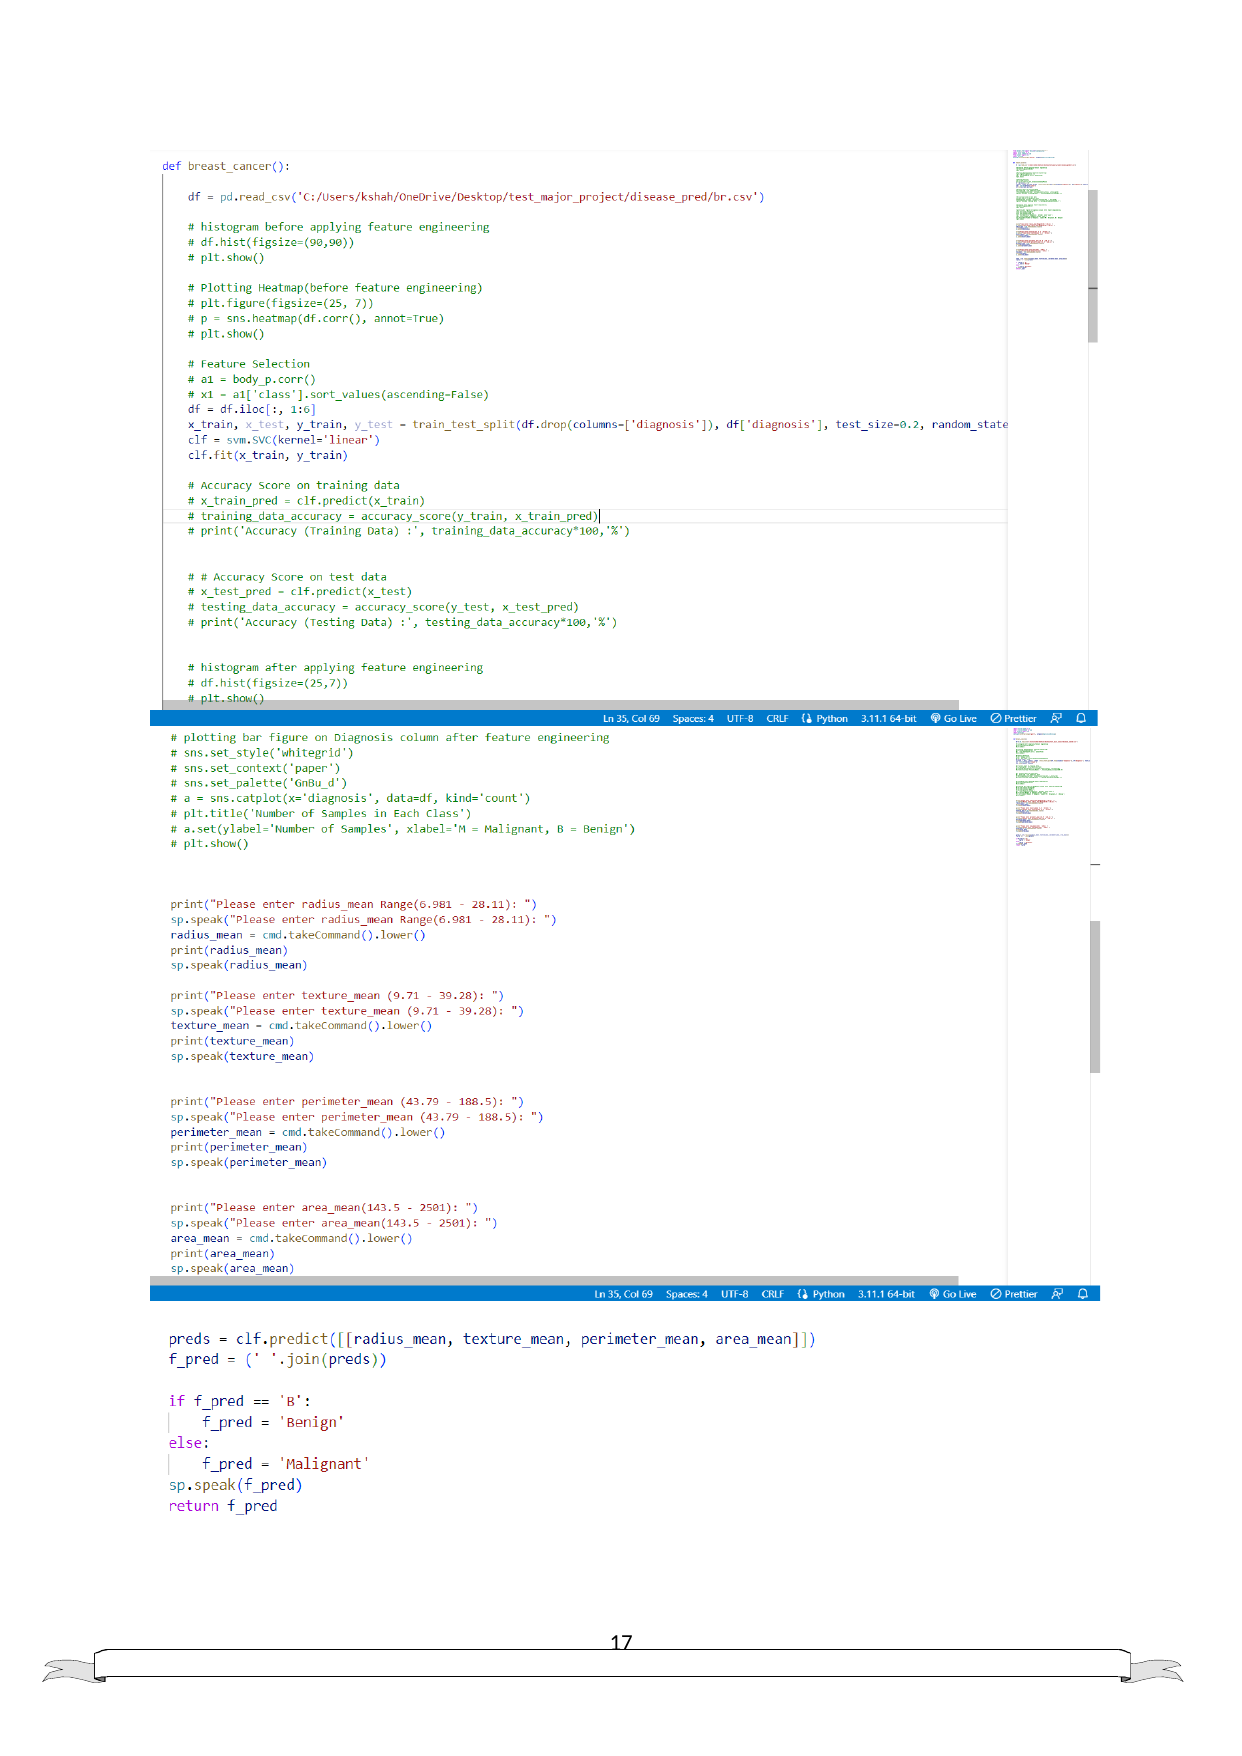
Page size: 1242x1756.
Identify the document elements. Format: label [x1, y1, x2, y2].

picture [150, 728, 1100, 1301]
picture [94, 1649, 108, 1682]
picture [150, 1319, 1091, 1536]
picture [1118, 1649, 1131, 1682]
picture [150, 150, 1098, 726]
